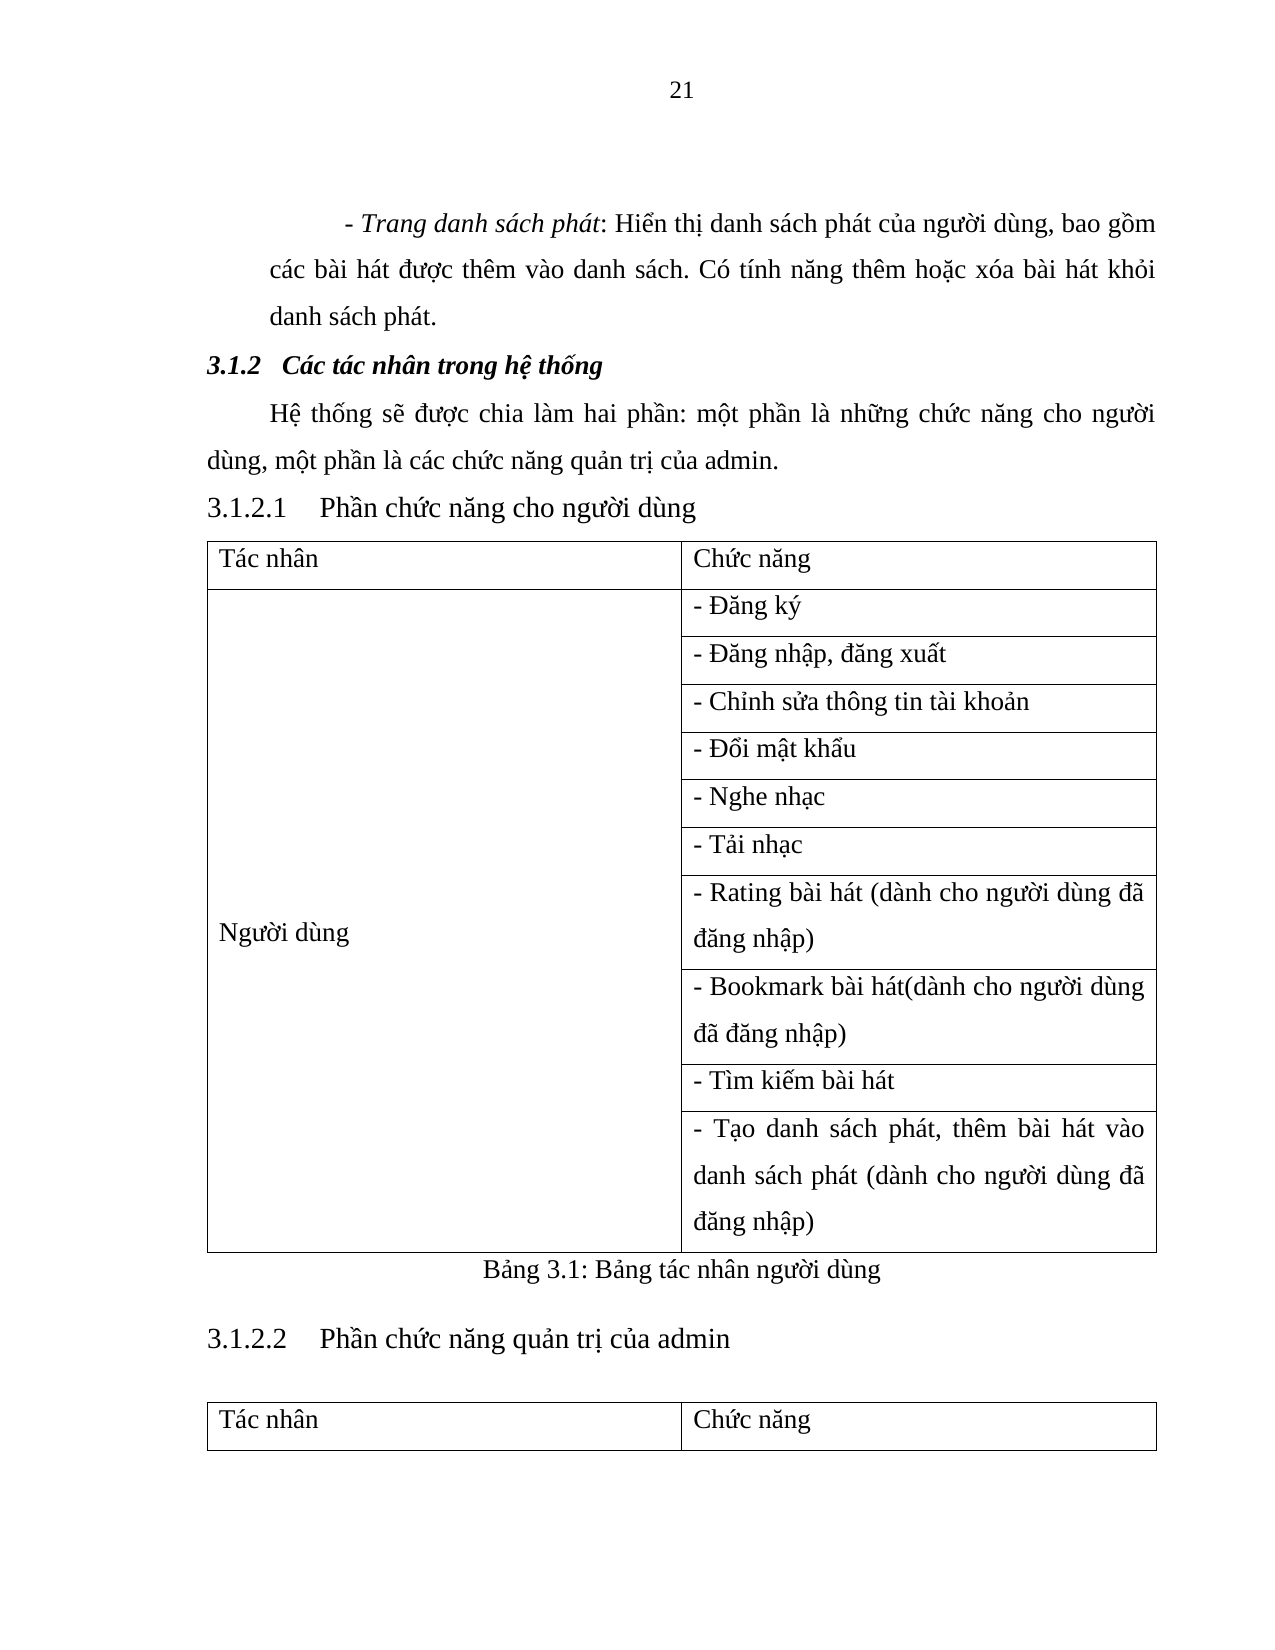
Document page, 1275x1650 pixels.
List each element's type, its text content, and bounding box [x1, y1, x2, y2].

table_cell - Đăng ký [682, 590, 1156, 636]
text - Trang danh sách phát: Hiển thị danh sách phát của người dùng, bao gồm các bài hát được thêm vào danh sách. Có tính năng thêm hoặc xóa bài hát khỏi danh sách phát. [269, 207, 1157, 331]
table_header Chức năng [682, 542, 1156, 588]
table_cell - Tạo danh sách phát, thêm bài hát vào danh sách phát (dành cho người dùng đã đăng nhập) [682, 1112, 1156, 1252]
table_cell - Rating bài hát (dành cho người dùng đã đăng nhập) [682, 876, 1156, 969]
table_cell - Tải nhạc [682, 828, 1156, 875]
text Bảng 3.1: Bảng tác nhân người dùng [207, 1253, 1157, 1284]
table_cell - Nghe nhạc [682, 780, 1156, 827]
list Các tác nhân trong hệ thống [207, 347, 1157, 380]
table_cell - Đổi mật khẩu [682, 733, 1156, 779]
list Phần chức năng cho người dùng [207, 490, 1157, 524]
list Phần chức năng quản trị của admin [207, 1321, 1157, 1354]
table_cell - Bookmark bài hát(dành cho người dùng đã đăng nhập) [682, 970, 1156, 1063]
table_cell - Chỉnh sửa thông tin tài khoản [682, 685, 1156, 732]
table_cell - Tìm kiếm bài hát [682, 1065, 1156, 1111]
text Hệ thống sẽ được chia làm hai phần: một phần là những chức năng cho người dùng, một phần là các chức năng quản trị của admin. [207, 397, 1157, 475]
table_cell Người dùng [208, 590, 681, 1252]
table_header Tác nhân [208, 542, 681, 588]
table_cell - Đăng nhập, đăng xuất [682, 637, 1156, 684]
table_header Tác nhân [208, 1403, 681, 1450]
table_header Chức năng [682, 1403, 1156, 1450]
